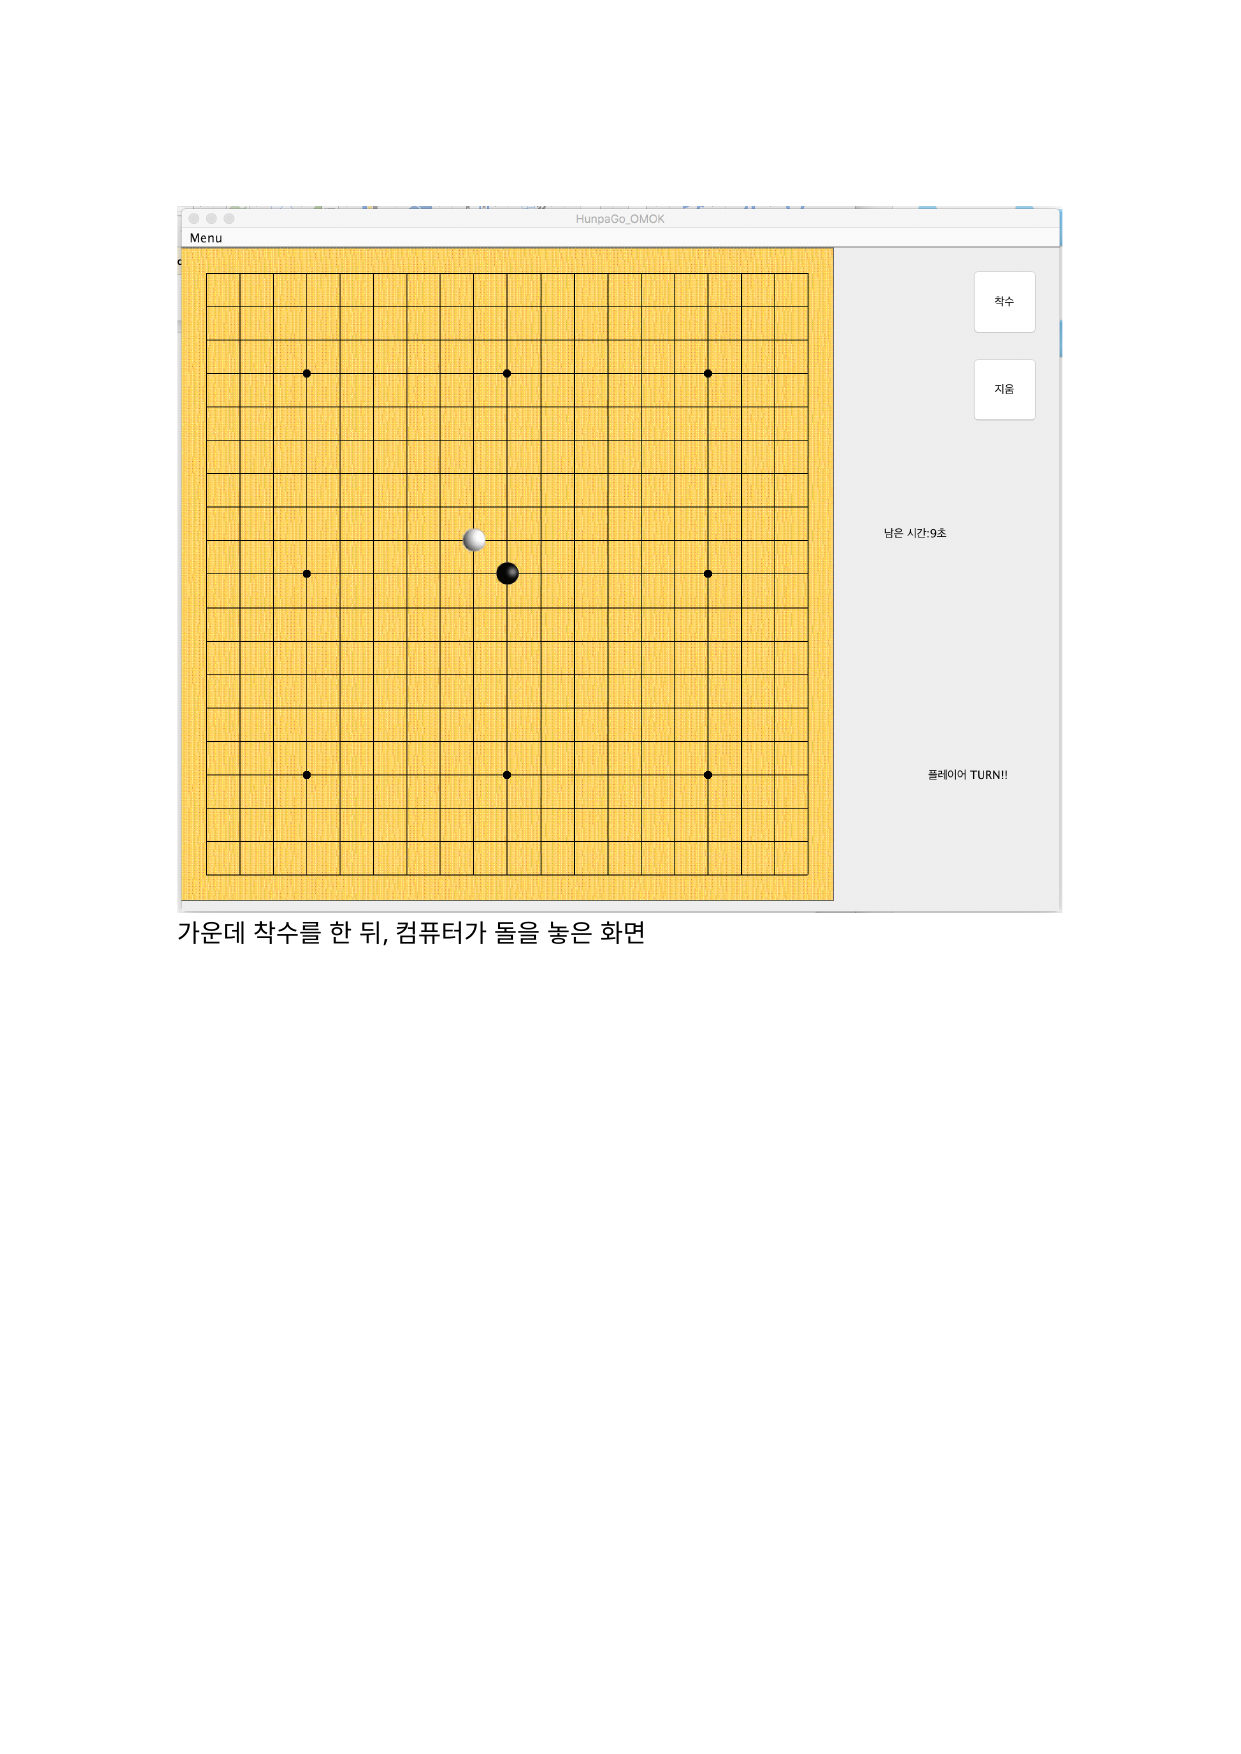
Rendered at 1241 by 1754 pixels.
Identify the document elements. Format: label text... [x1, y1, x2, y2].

picture [177, 206, 1063, 913]
text 가운데 착수를 한 뒤, 컴퓨터가 돌을 놓은 화면 [177, 913, 1063, 949]
